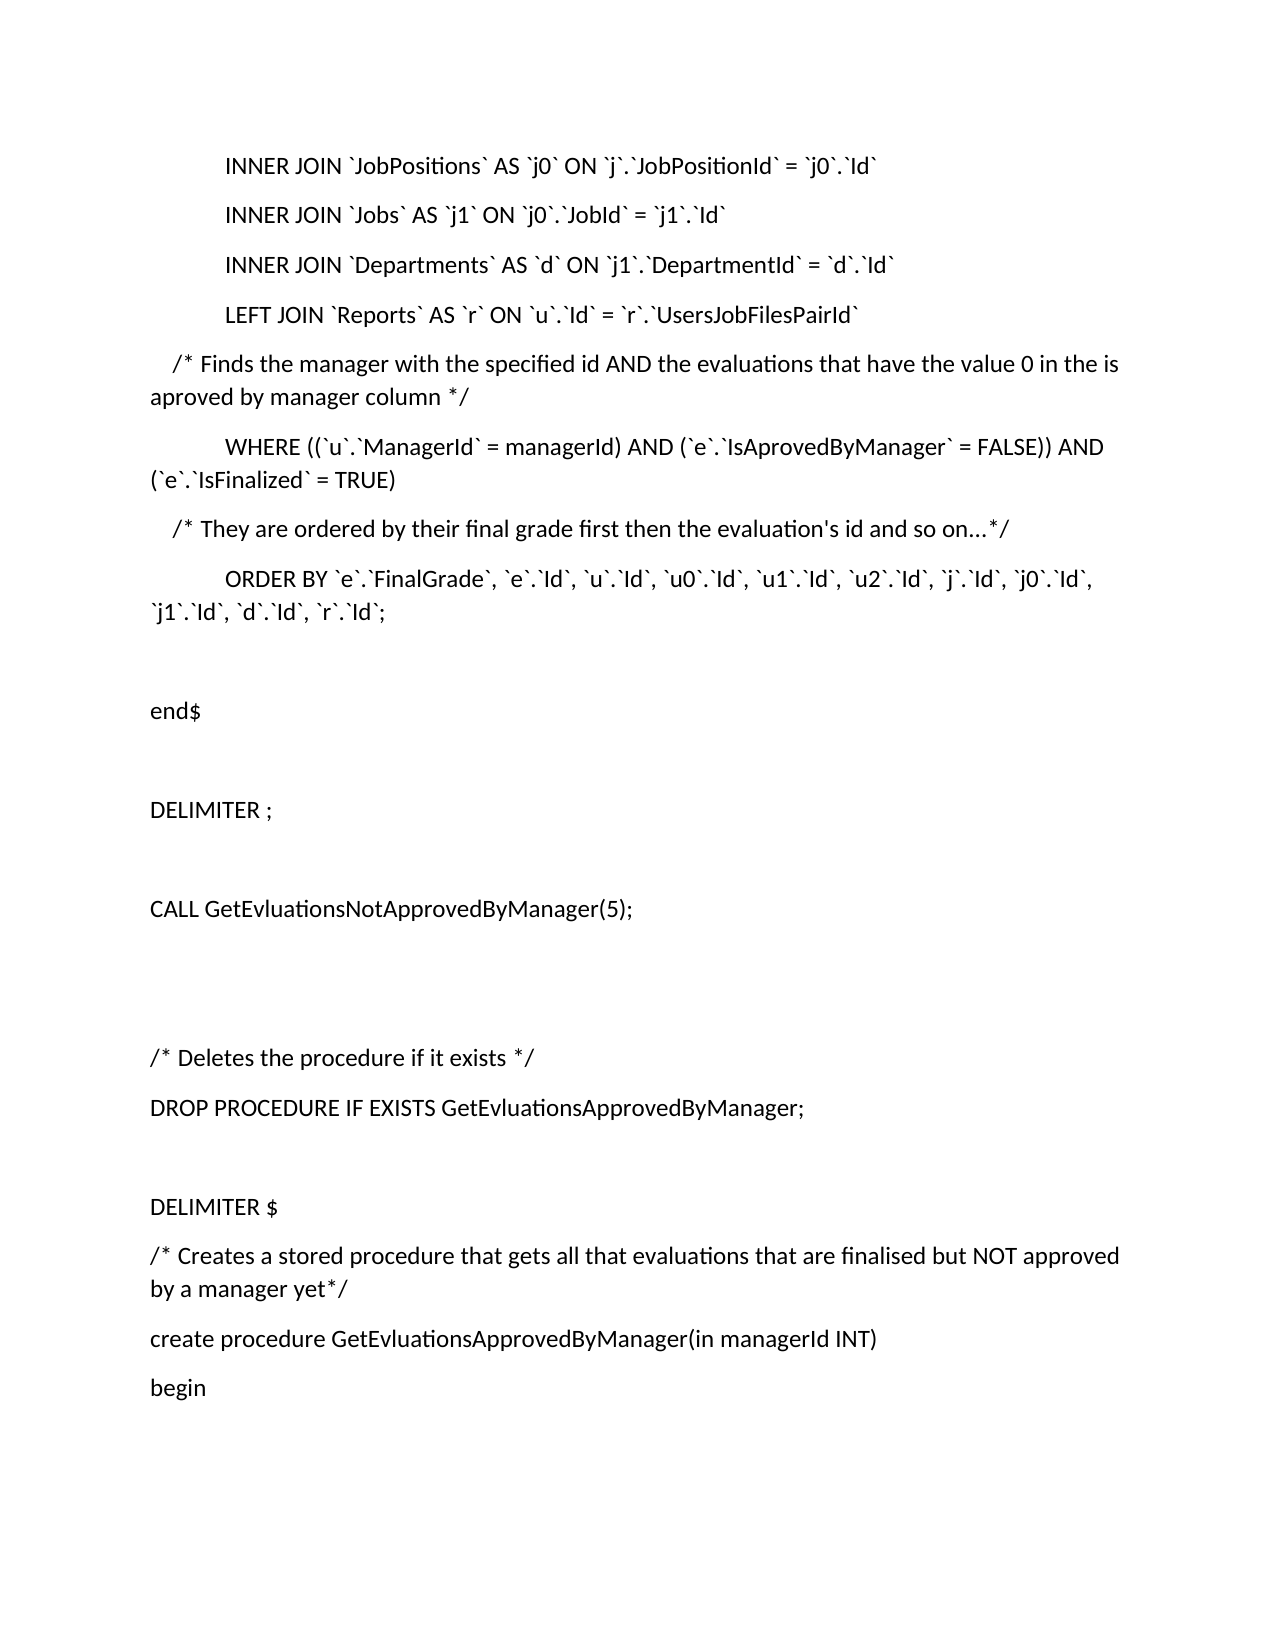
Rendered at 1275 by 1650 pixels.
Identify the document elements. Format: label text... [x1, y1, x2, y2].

text create procedure GetEvluationsApprovedByManager(in managerId INT) [150, 1323, 1125, 1353]
text begin [150, 1372, 1125, 1403]
text CALL GetEvluationsNotApprovedByManager(5); [150, 893, 1125, 924]
text DROP PROCEDURE IF EXISTS GetEvluationsApprovedByManager; [150, 1092, 1125, 1122]
text DELIMITER $ [150, 1191, 1125, 1221]
text /* Finds the manager with the specified id AND the evaluations that have the value 0 in the is aproved by manager column */ [150, 348, 1125, 412]
text /* Deletes the procedure if it exists */ [150, 1042, 1125, 1073]
text INNER JOIN `Jobs` AS `j1` ON `j0`.`JobId` = `j1`.`Id` [150, 199, 1125, 230]
text INNER JOIN `Departments` AS `d` ON `j1`.`DepartmentId` = `d`.`Id` [150, 249, 1125, 280]
text WHERE ((`u`.`ManagerId` = managerId) AND (`e`.`IsAprovedByManager` = FALSE)) AND (`e`.`IsFinalized` = TRUE) [150, 431, 1125, 494]
text end$ [150, 695, 1125, 726]
text /* Creates a stored procedure that gets all that evaluations that are finalised but NOT approved by a manager yet*/ [150, 1240, 1125, 1304]
text DELIMITER ; [150, 794, 1125, 825]
text LEFT JOIN `Reports` AS `r` ON `u`.`Id` = `r`.`UsersJobFilesPairId` [150, 299, 1125, 329]
text ORDER BY `e`.`FinalGrade`, `e`.`Id`, `u`.`Id`, `u0`.`Id`, `u1`.`Id`, `u2`.`Id`, `j`.`Id`, `j0`.`Id`, `j1`.`Id`, `d`.`Id`, `r`.`Id`; [150, 563, 1125, 626]
text /* They are ordered by their final grade first then the evaluation's id and so on...*/ [150, 513, 1125, 544]
text INNER JOIN `JobPositions` AS `j0` ON `j`.`JobPositionId` = `j0`.`Id` [150, 150, 1125, 181]
